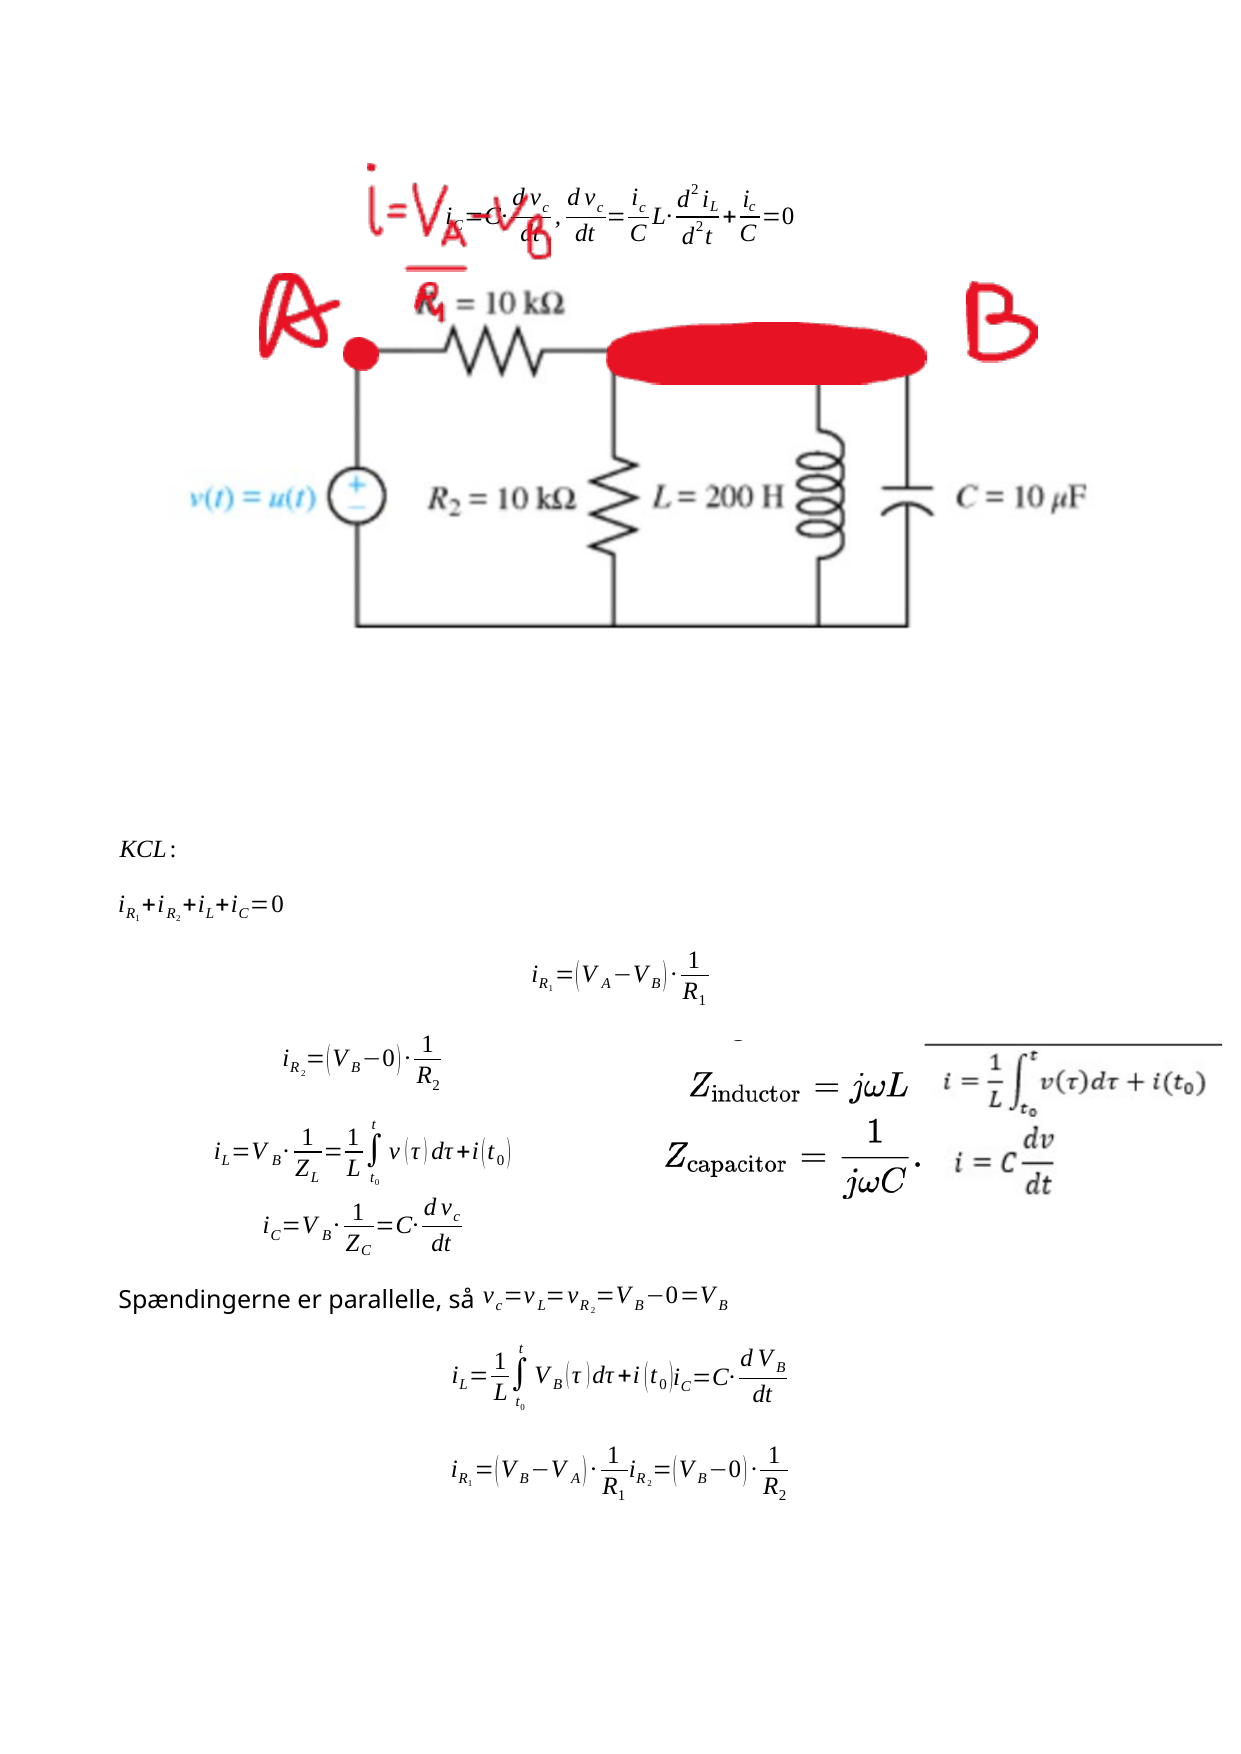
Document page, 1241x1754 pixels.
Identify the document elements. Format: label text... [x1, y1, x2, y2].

picture [367, 163, 551, 272]
picture [118, 273, 1144, 697]
picture [626, 1040, 1223, 1203]
text Spændingerne er parallelle, så [118, 1281, 1122, 1316]
